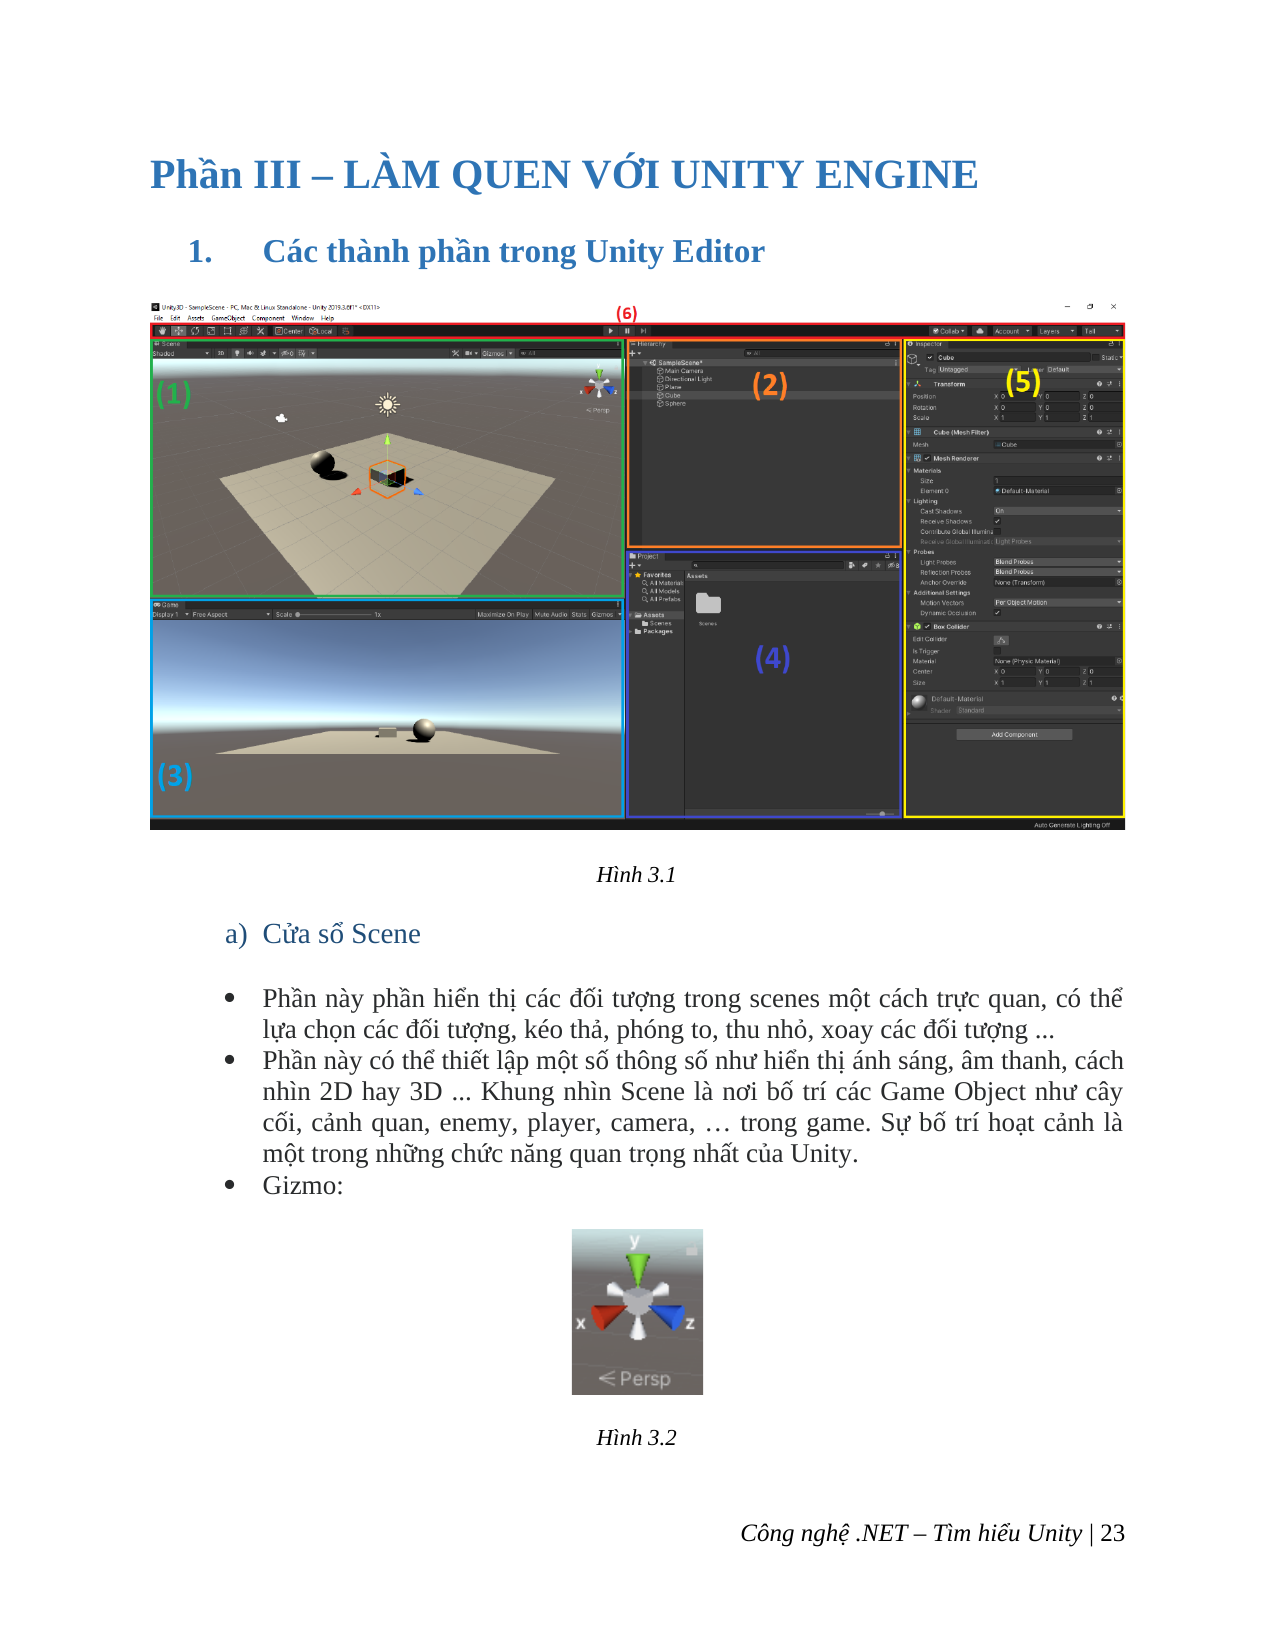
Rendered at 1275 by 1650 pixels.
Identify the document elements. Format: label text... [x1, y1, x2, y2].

subtitle Phần III – LÀM QUEN VỚI UNITY ENGINE [150, 150, 1125, 198]
text Hình 3.1 [150, 861, 1125, 887]
list Phần này phần hiển thị các đối tượng trong scenes một cách trực quan, có thể lựa chọn các đối tượng, kéo thả, phóng to, thu nhỏ, xoay các đối tượng ... [225, 982, 1125, 1044]
list Gizmo: [225, 1169, 1125, 1200]
subtitle Cửa sổ Scene [225, 916, 1125, 950]
text Hình 3.2 [150, 1424, 1125, 1450]
subtitle Các thành phần trong Unity Editor [187, 231, 1125, 269]
picture [571, 1229, 704, 1395]
picture [150, 301, 1125, 830]
picture [153, 602, 621, 815]
list Phần này có thể thiết lập một số thông số như hiển thị ánh sáng, âm thanh, cách nhìn 2D hay 3D ... Khung nhìn Scene là nơi bố trí các Game Object như cây cối, cảnh quan, enemy, player, camera, … trong game. Sự bố trí hoạt cảnh là một trong những chức năng quan trọng nhất của Unity. [225, 1044, 1125, 1169]
